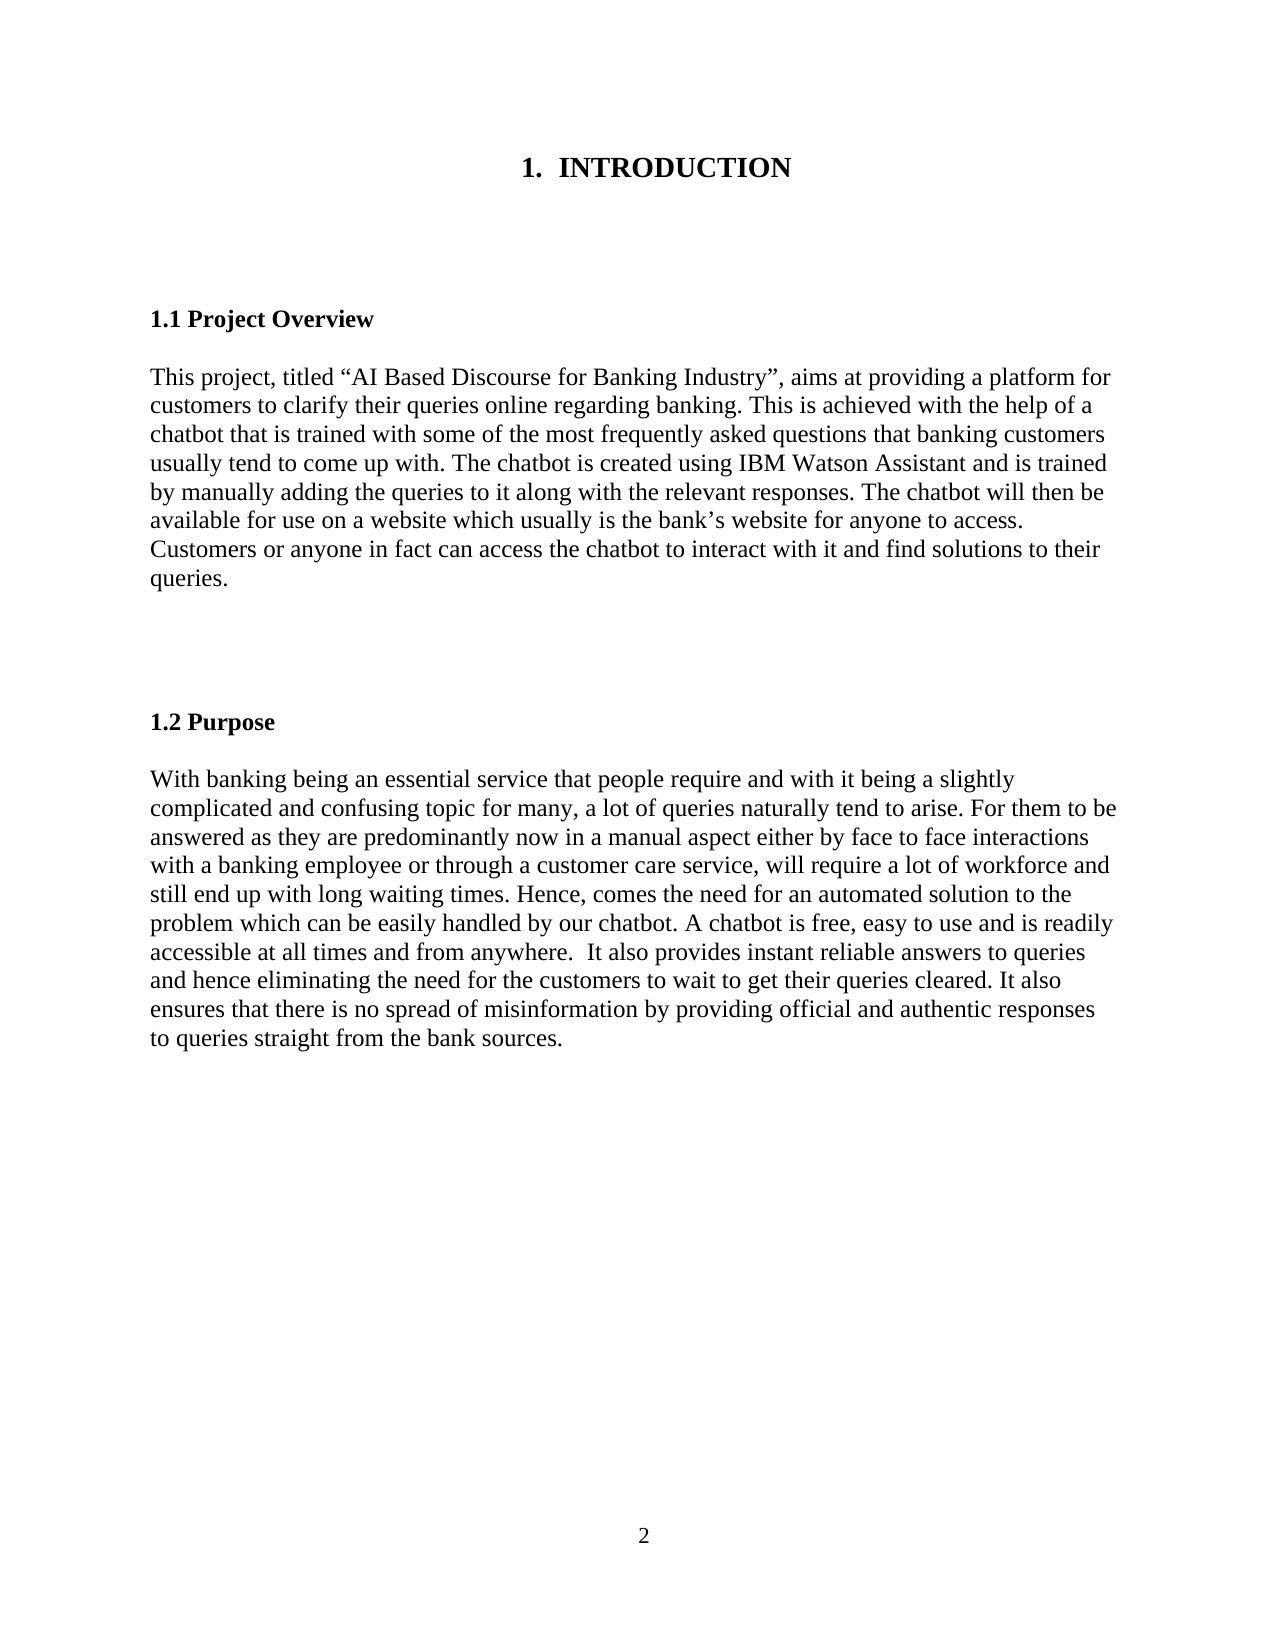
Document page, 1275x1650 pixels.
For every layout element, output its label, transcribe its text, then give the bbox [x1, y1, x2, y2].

text This project, titled “AI Based Discourse for Banking Industry”, aims at providing a platform for customers to clarify their queries online regarding banking. This is achieved with the help of a chatbot that is trained with some of the most frequently asked questions that banking customers usually tend to come up with. The chatbot is created using IBM Watson Assistant and is trained by manually adding the queries to it along with the relevant responses. The chatbot will then be available for use on a website which usually is the bank’s website for anyone to access. [150, 362, 1113, 534]
subtitle Project Overview [150, 304, 1275, 333]
text Customers or anyone in fact can access the chatbot to interact with it and find solutions to their queries. [150, 534, 1103, 592]
subtitle INTRODUCTION [521, 150, 1275, 183]
text With banking being an essential service that people require and with it being a slightly complicated and confusing topic for many, a lot of queries naturally tend to arise. For them to be answered as they are predominantly now in a manual aspect either by face to face interactions with a banking employee or through a customer care service, will require a lot of workforce and still end up with long waiting times. Hence, comes the need for an automated solution to the problem which can be easily handled by our chatbot. A chatbot is free, easy to use and is readily accessible at all times and from anywhere. It also provides instant reliable answers to queries and hence eliminating the need for the customers to wait to get their queries cleared. It also ensures that there is no spread of misinformation by providing official and authentic responses to queries straight from the bank sources. [150, 764, 1120, 1052]
subtitle Purpose [150, 707, 1275, 735]
